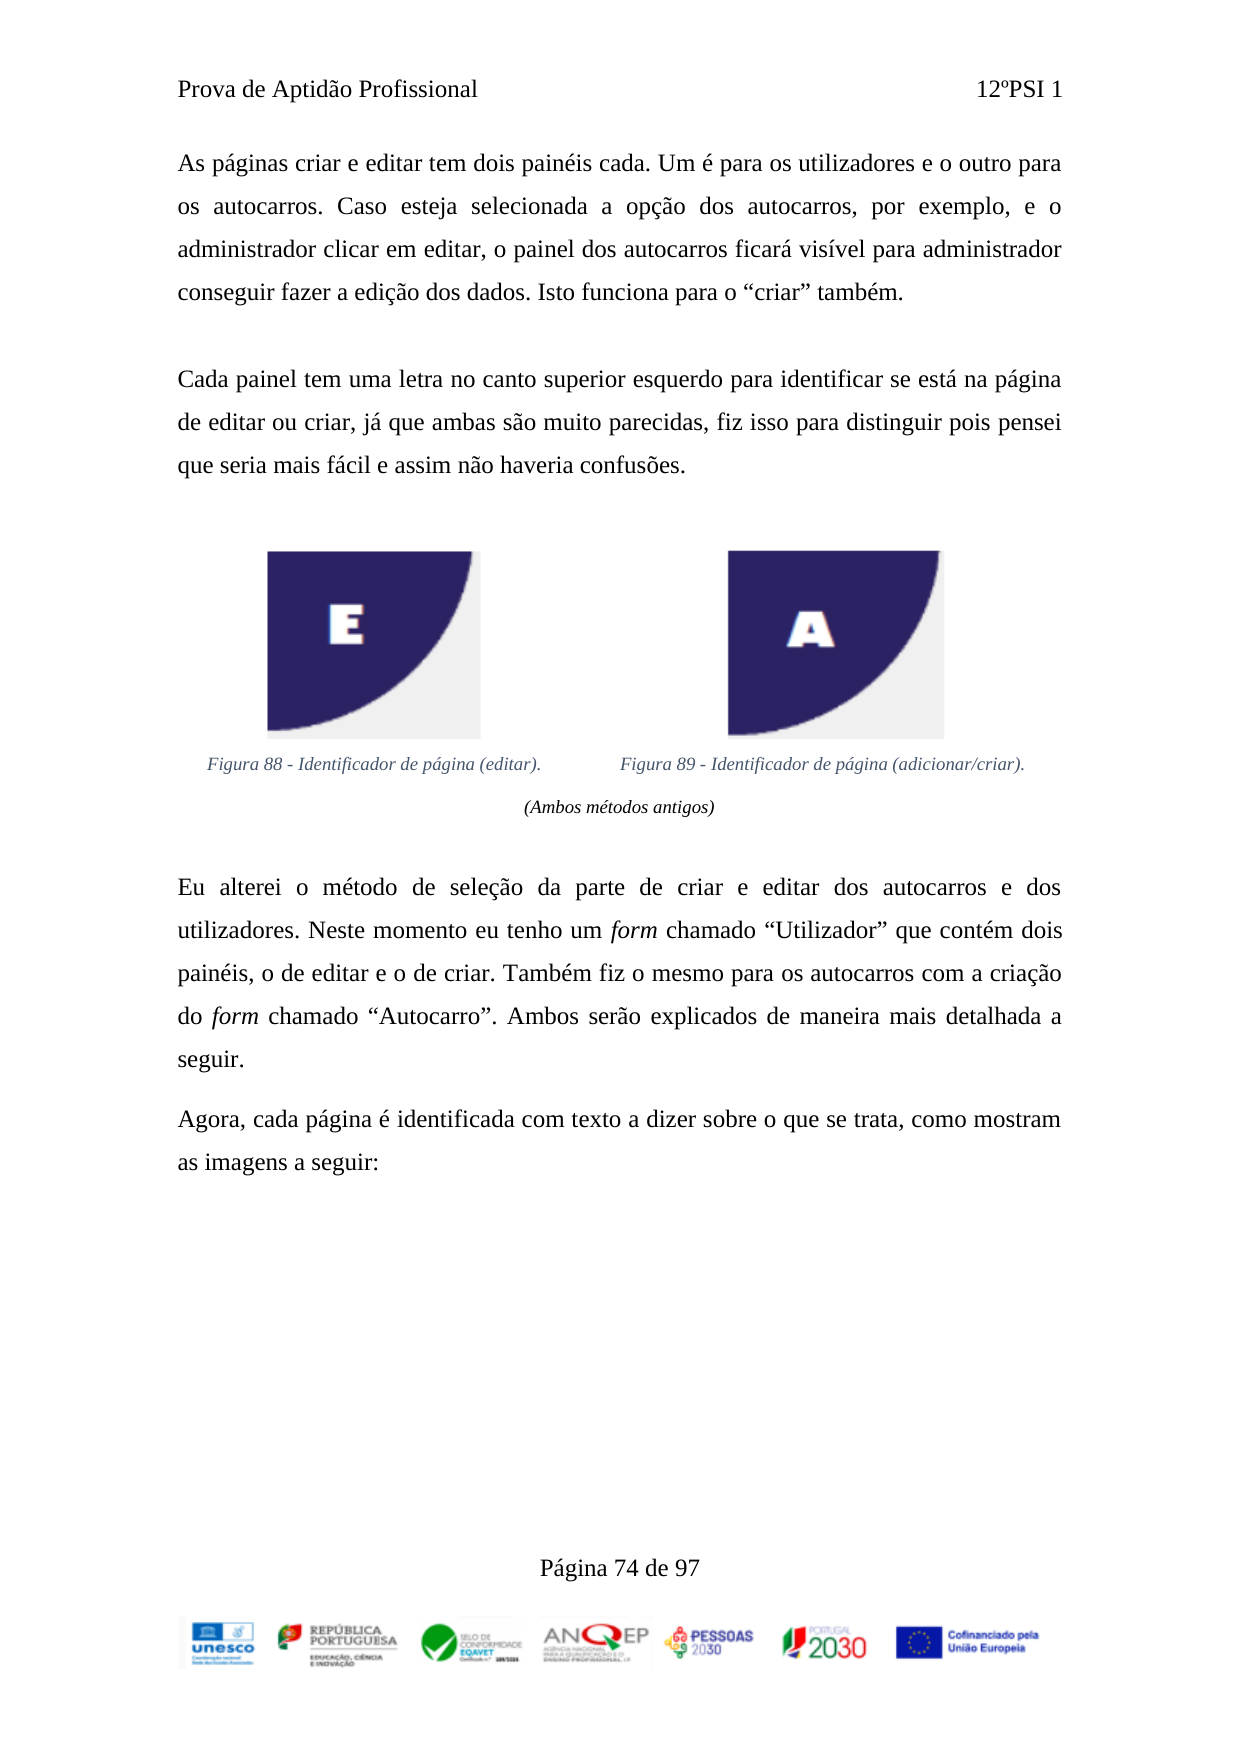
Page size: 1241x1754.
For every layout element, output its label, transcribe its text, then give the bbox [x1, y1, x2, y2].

picture [708, 537, 945, 739]
text Agora, cada página é identificada com texto a dizer sobre o que se trata, como mostram as imagens a seguir: [177, 1104, 1063, 1176]
text Cada painel tem uma letra no canto superior esquerdo para identificar se está na página de editar ou criar, já que ambas são muito parecidas, fiz isso para distinguir pois pensei que seria mais fácil e assim não haveria confusões. [177, 364, 1063, 479]
text Eu alterei o método de seleção da parte de criar e editar dos autocarros e dos utilizadores. Neste momento eu tenho um form chamado “Utilizador” que contém dois painéis, o de editar e o de criar. Também fiz o mesmo para os autocarros com a criação do form chamado “Autocarro”. Ambos serão explicados de maneira mais detalhada a seguir. [177, 872, 1063, 1073]
picture [177, 1615, 1084, 1677]
text (Ambos métodos antigos) [177, 796, 1063, 817]
picture [261, 547, 481, 739]
text As páginas criar e editar tem dois painéis cada. Um é para os utilizadores e o outro para os autocarros. Caso esteja selecionada a opção dos autocarros, por exemplo, e o administrador clicar em editar, o painel dos autocarros ficará visível para administrador conseguir fazer a edição dos dados. Isto funciona para o “criar” também. [177, 148, 1063, 306]
